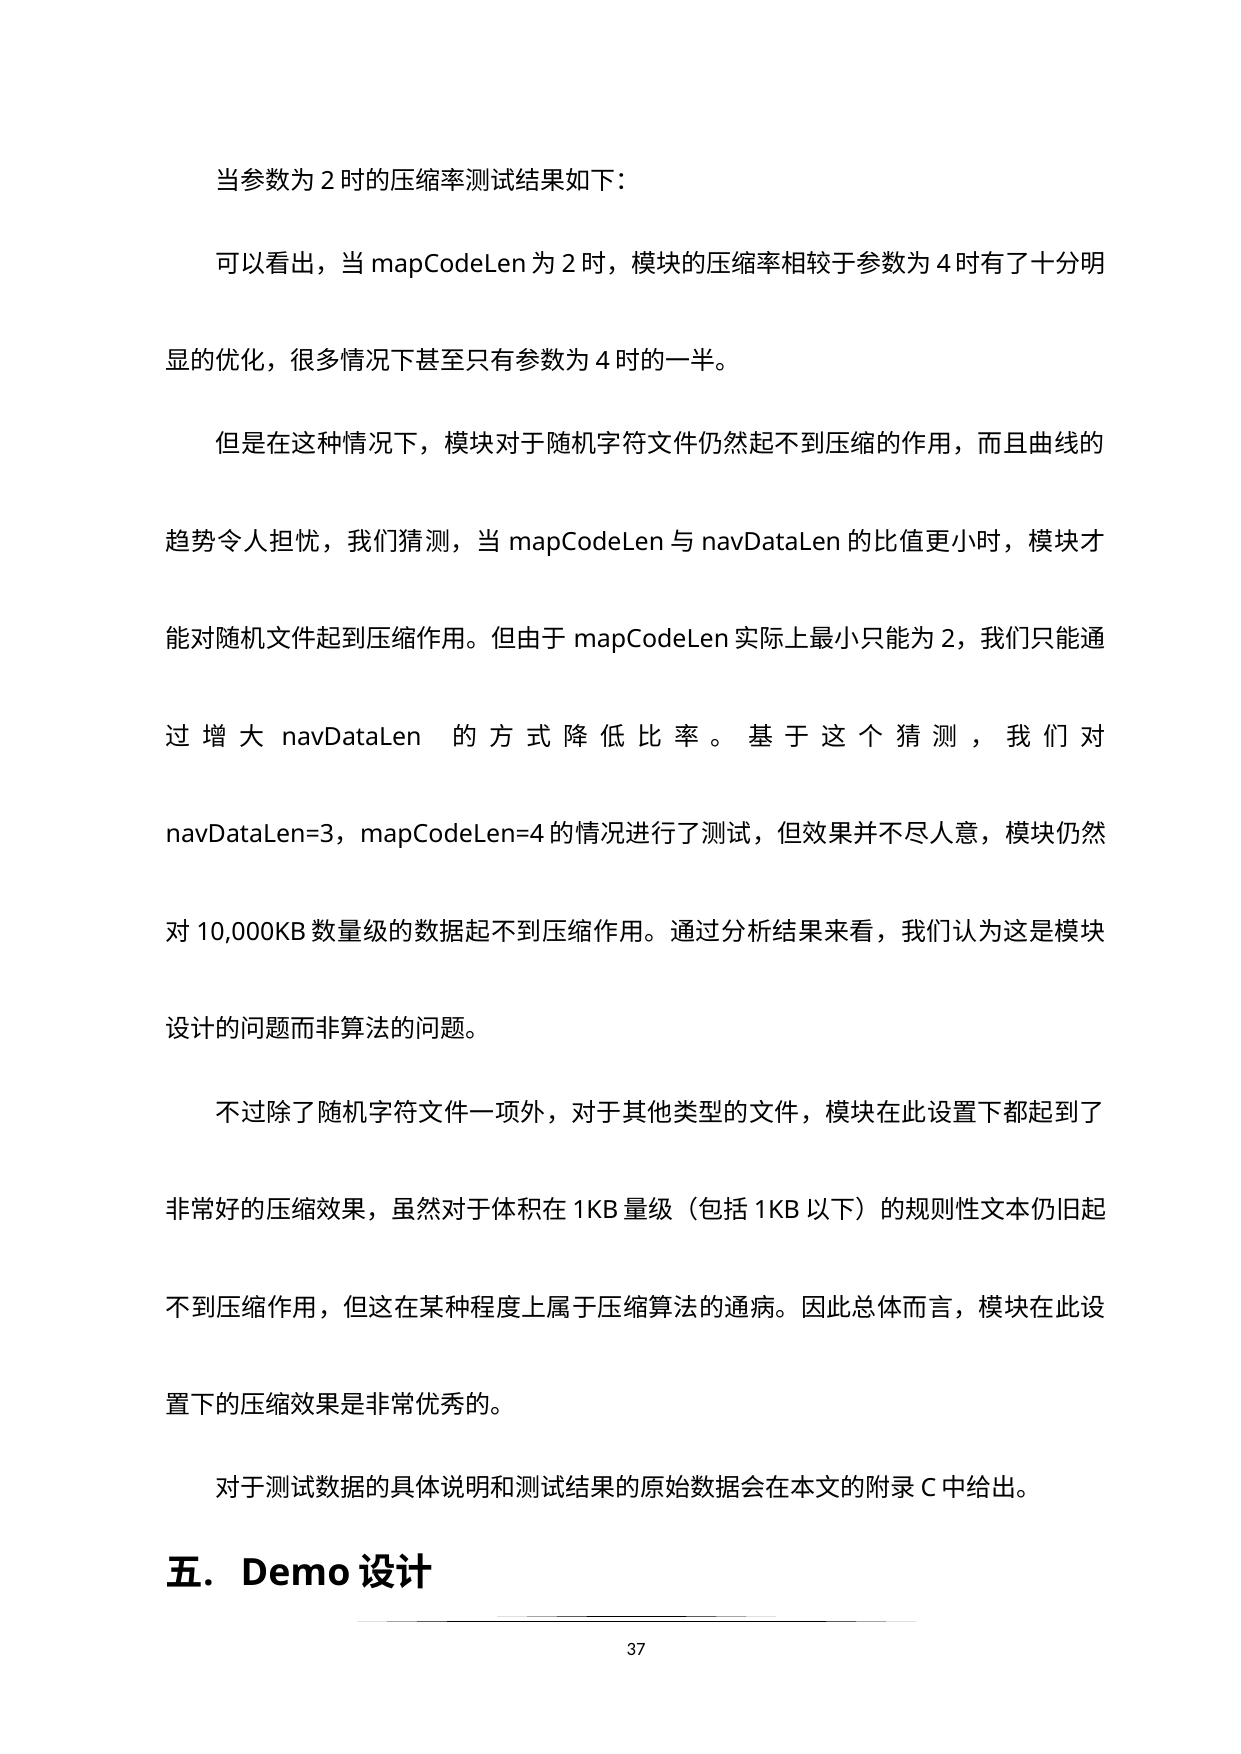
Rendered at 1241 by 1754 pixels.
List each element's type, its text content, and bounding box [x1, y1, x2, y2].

text 对于测试数据的具体说明和测试结果的原始数据会在本文的附录C中给出。 [165, 1453, 1106, 1518]
text 可以看出，当mapCodeLen为2时，模块的压缩率相较于参数为4时有了十分明显的优化，很多情况下甚至只有参数为4时的一半。 [165, 229, 1106, 391]
text 当参数为2时的压缩率测试结果如下： [165, 146, 1106, 211]
text 不过除了随机字符文件一项外，对于其他类型的文件，模块在此设置下都起到了非常好的压缩效果，虽然对于体积在1KB量级（包括1KB以下）的规则性文本仍旧起不到压缩作用，但这在某种程度上属于压缩算法的通病。因此总体而言，模块在此设置下的压缩效果是非常优秀的。 [165, 1078, 1106, 1435]
list Demo设计 [165, 1536, 1106, 1601]
text 但是在这种情况下，模块对于随机字符文件仍然起不到压缩的作用，而且曲线的趋势令人担忧，我们猜测，当mapCodeLen与navDataLen的比值更小时，模块才能对随机文件起到压缩作用。但由于mapCodeLen实际上最小只能为2，我们只能通过增大navDataLen 的方式降低比率。基于这个猜测，我们对navDataLen=3，mapCodeLen=4的情况进行了测试，但效果并不尽人意，模块仍然对10,000KB数量级的数据起不到压缩作用。通过分析结果来看，我们认为这是模块设计的问题而非算法的问题。 [165, 409, 1106, 1059]
